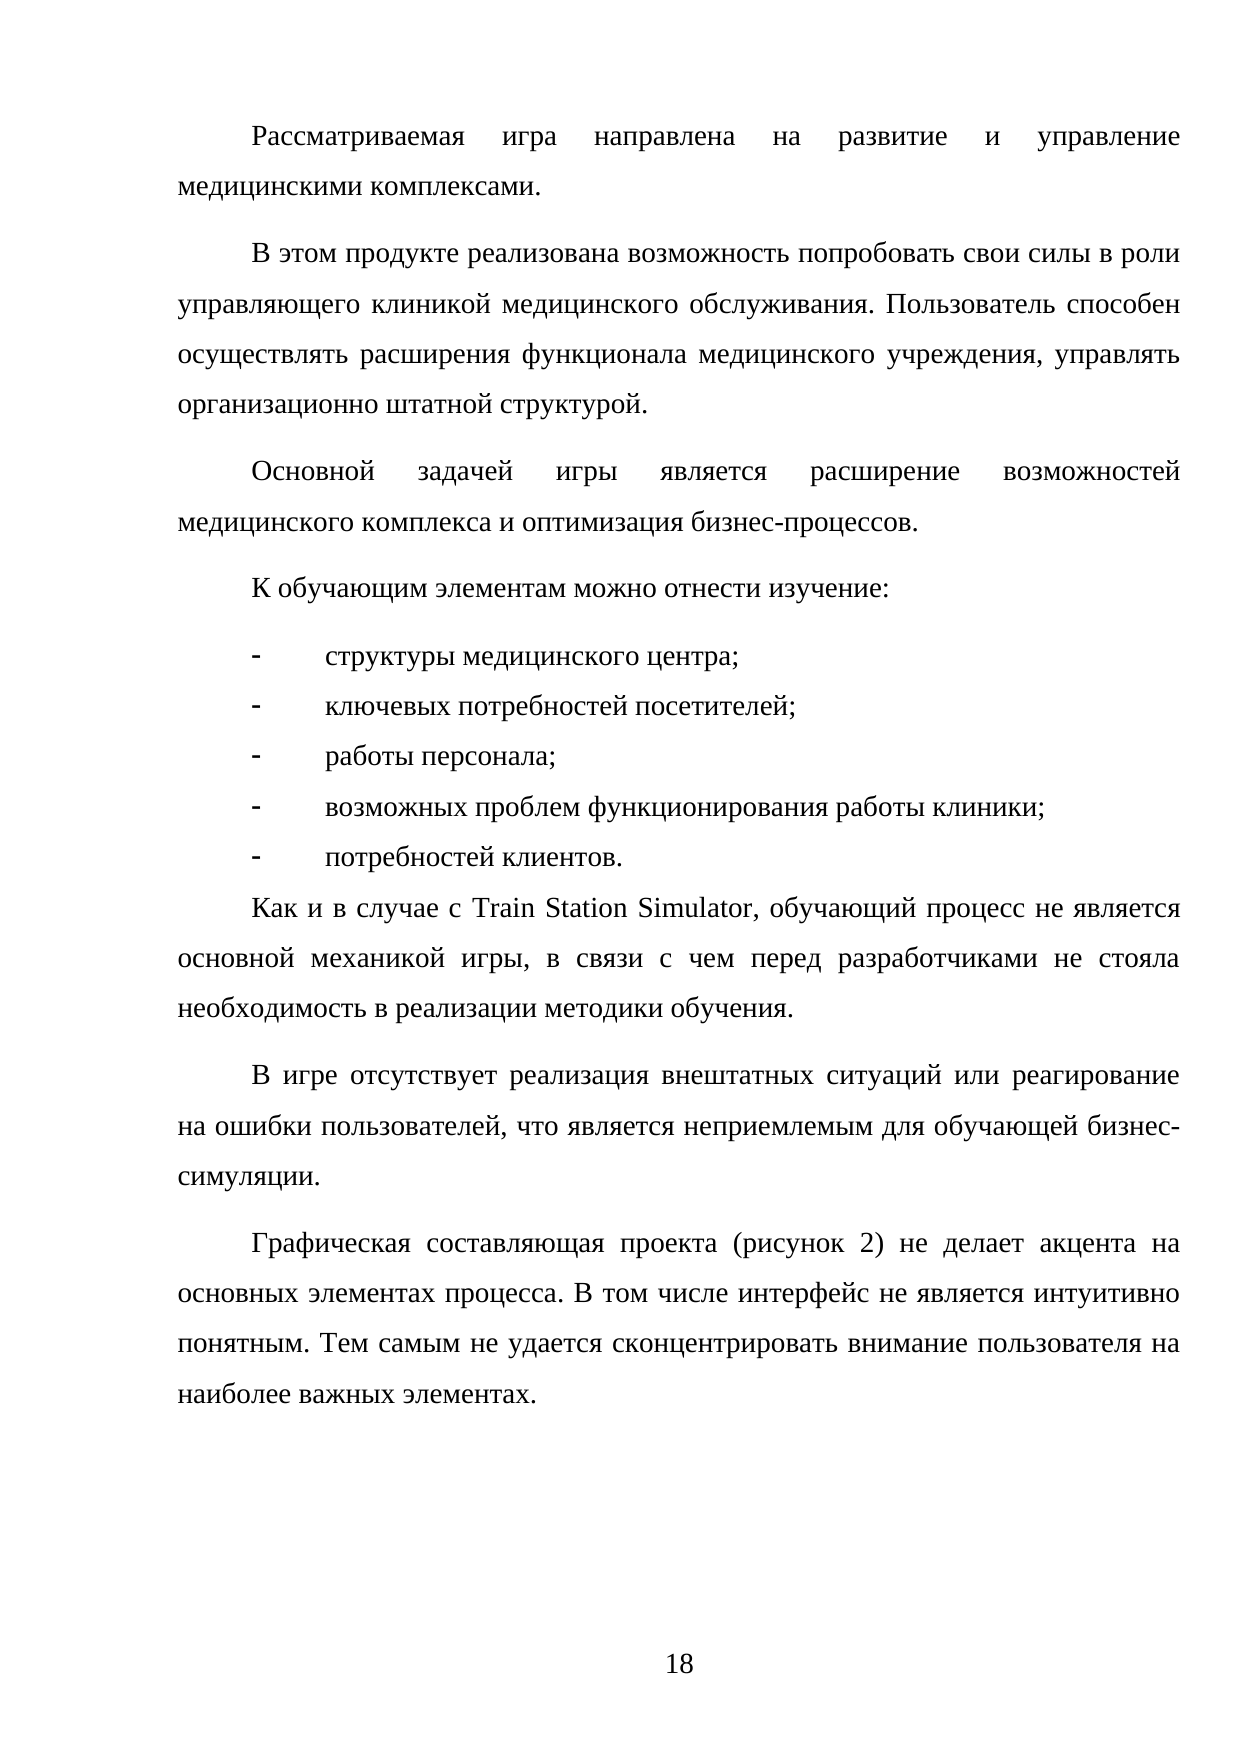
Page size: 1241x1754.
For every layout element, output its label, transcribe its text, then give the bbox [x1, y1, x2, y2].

text структуры медицинского центра; [177, 638, 1181, 671]
text возможных проблем функционирования работы клиники; [177, 789, 1181, 822]
text потребностей клиентов. [177, 839, 1181, 873]
text Как и в случае с Train Station Simulator, обучающий процесс не является основной механикой игры, в связи с чем перед разработчиками не стояла необходимость в реализации методики обучения. [177, 890, 1181, 1024]
text Основной задачей игры является расширение возможностей медицинского комплекса и оптимизация бизнес-процессов. [177, 453, 1181, 537]
text В этом продукте реализована возможность попробовать свои силы в роли управляющего клиникой медицинского обслуживания. Пользователь способен осуществлять расширения функционала медицинского учреждения, управлять организационно штатной структурой. [177, 235, 1181, 420]
text К обучающим элементам можно отнести изучение: [177, 571, 1181, 604]
text Рассматриваемая игра направлена на развитие и управление медицинскими комплексами. [177, 118, 1181, 202]
text работы персонала; [177, 738, 1181, 772]
text В игре отсутствует реализация внештатных ситуаций или реагирование на ошибки пользователей, что является неприемлемым для обучающей бизнес-симуляции. [177, 1057, 1181, 1191]
text Графическая составляющая проекта (рисунок 2) не делает акцента на основных элементах процесса. В том числе интерфейс не является интуитивно понятным. Тем самым не удается сконцентрировать внимание пользователя на наиболее важных элементах. [177, 1225, 1181, 1409]
text ключевых потребностей посетителей; [177, 688, 1181, 722]
